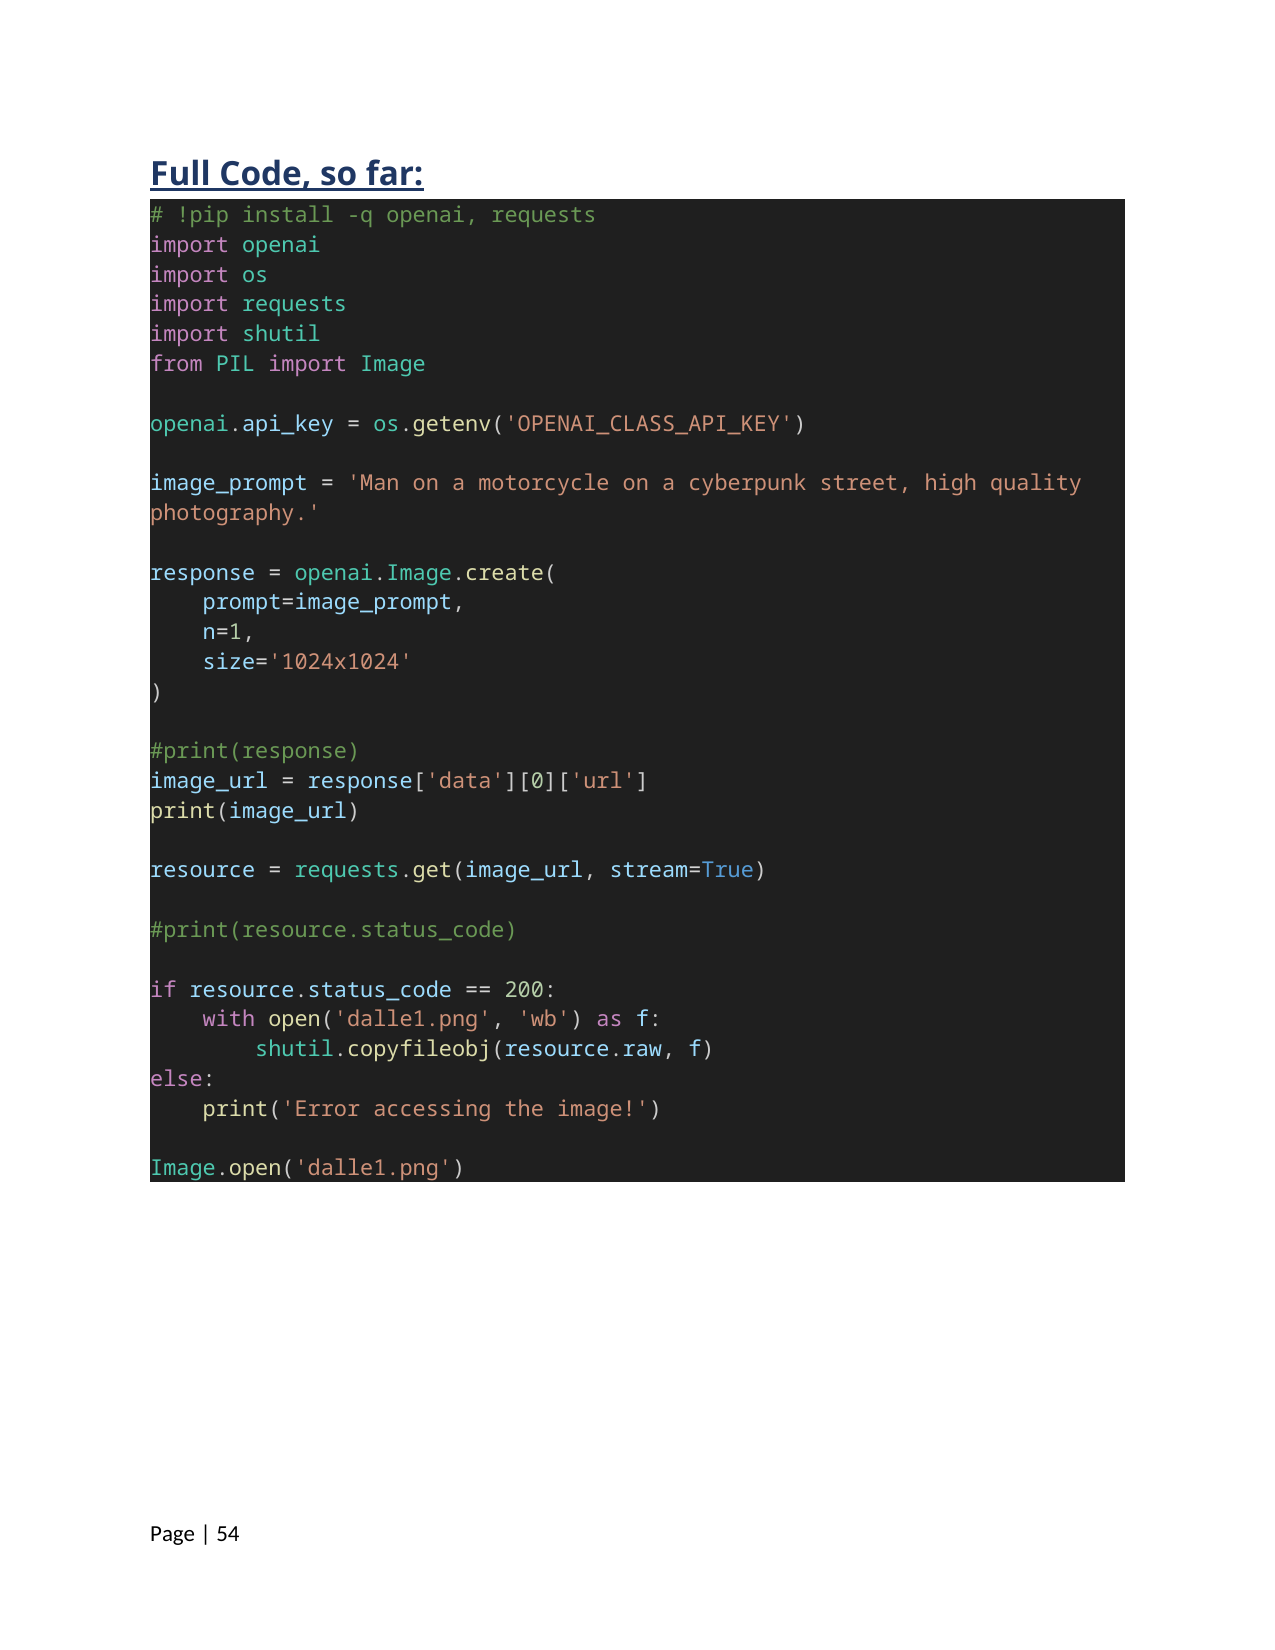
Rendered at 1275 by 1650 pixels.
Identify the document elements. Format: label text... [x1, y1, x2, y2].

text resource = requests.get(image_url, stream=True) [150, 854, 1125, 884]
text response = openai.Image.create( [150, 556, 1125, 586]
text import os [150, 258, 1125, 288]
text from PIL import Image [150, 348, 1125, 378]
text import openai [150, 229, 1125, 258]
text shutil.copyfileobj(resource.raw, f) [150, 1033, 1125, 1063]
text image_url = response['data'][0]['url'] [150, 765, 1125, 795]
text with open('dalle1.png', 'wb') as f: [150, 1003, 1125, 1033]
text import shutil [150, 318, 1125, 348]
text if resource.status_code == 200: [150, 973, 1125, 1003]
text #print(response) [150, 735, 1125, 765]
subtitle Full Code, so far: [150, 150, 1125, 195]
text #print(resource.status_code) [150, 914, 1125, 944]
text print('Error accessing the image!') [150, 1093, 1125, 1122]
text # !pip install -q openai, requests [150, 199, 1125, 229]
text ) [150, 676, 1125, 705]
text print(image_url) [150, 795, 1125, 824]
text Image.open('dalle1.png') [150, 1152, 1125, 1182]
text n=1, [150, 616, 1125, 646]
text else: [150, 1063, 1125, 1093]
text import requests [150, 288, 1125, 318]
text prompt=image_prompt, [150, 586, 1125, 616]
text openai.api_key = os.getenv('OPENAI_CLASS_API_KEY') [150, 407, 1125, 437]
text size='1024x1024' [150, 646, 1125, 676]
text image_prompt = 'Man on a motorcycle on a cyberpunk street, high quality photography.' [150, 467, 1125, 527]
